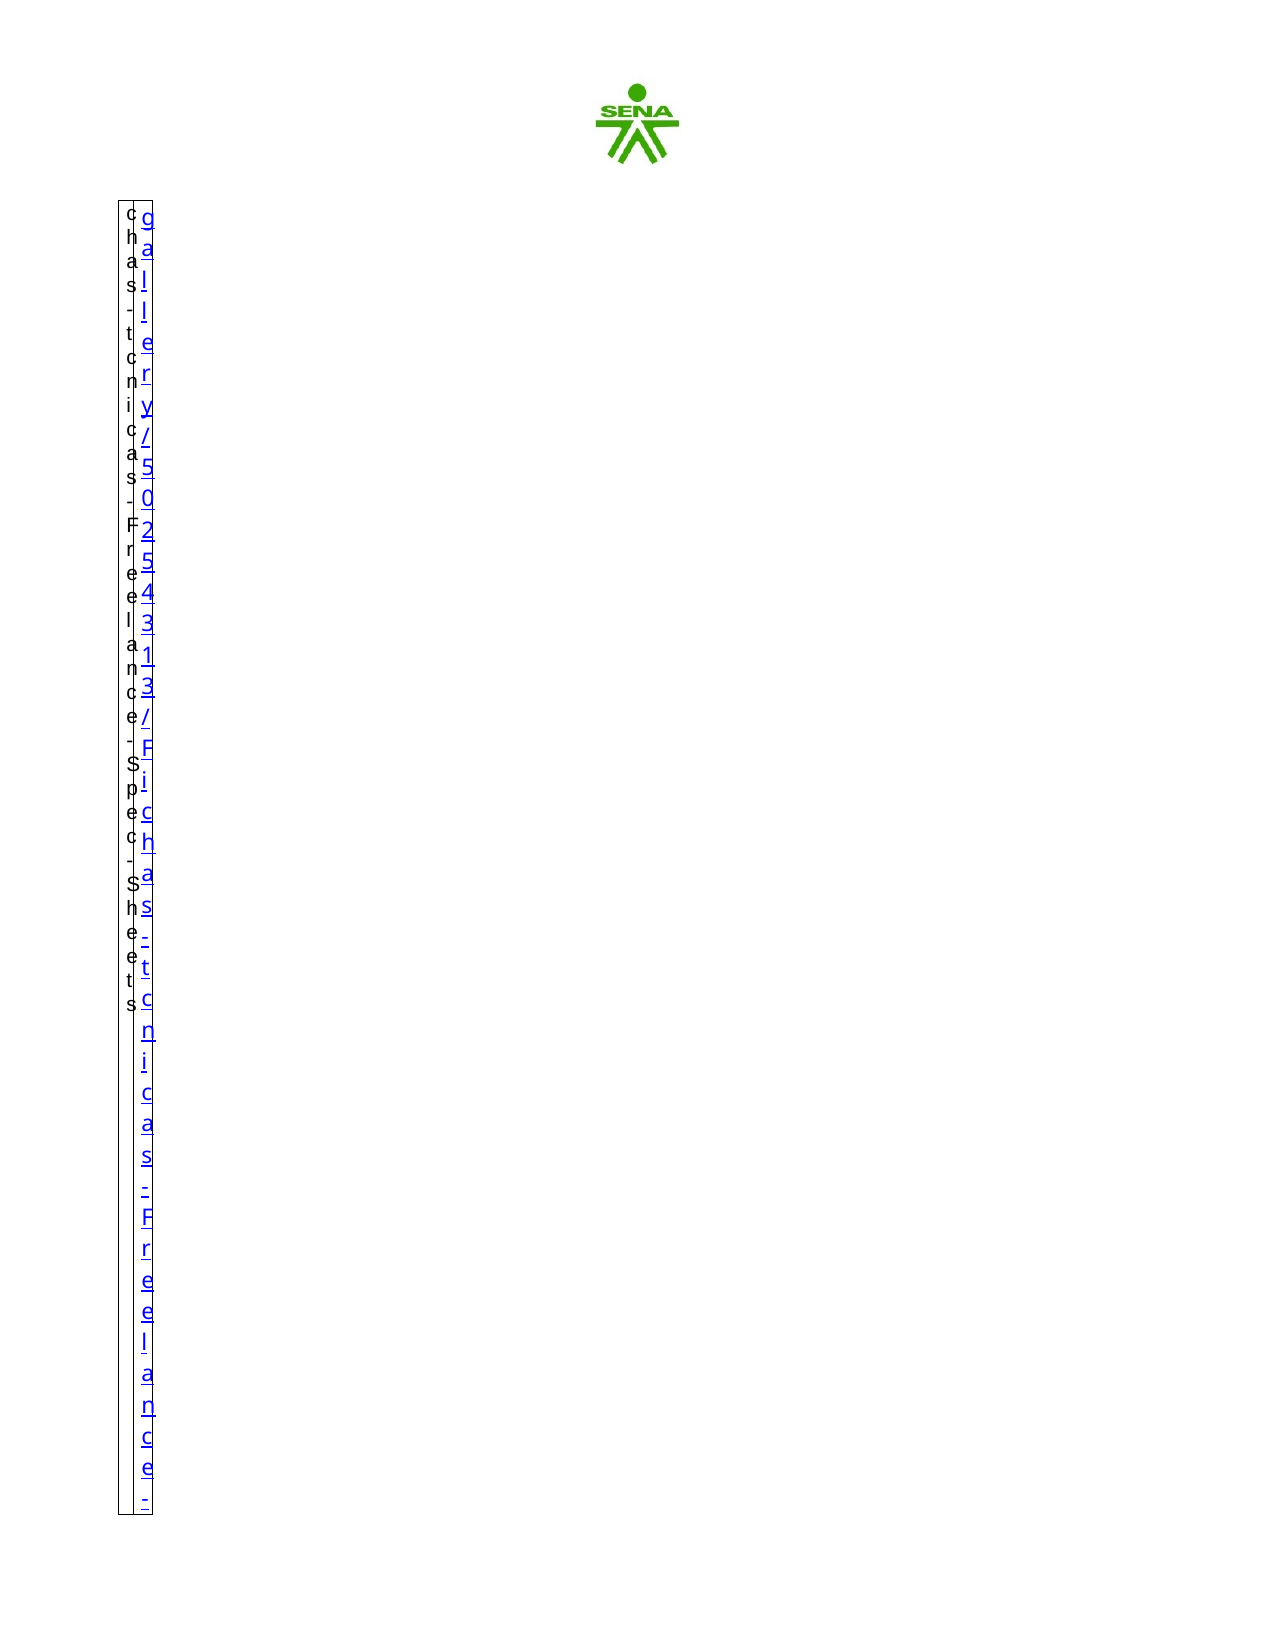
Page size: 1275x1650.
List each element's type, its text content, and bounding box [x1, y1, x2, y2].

table_cell Lara, V. (2017). Fichas técnicas Freelance. https://www.behance.net/gallery/50254313/Fichas-tcnicas-Freelance-Spec-Sheets?locale=cs_CZ [134, 201, 152, 1513]
table_cell Lara, V. (2017). Fichas técnicas Freelance. https://www.behance.net/gallery/50254313/Fichas-tcnicas-Freelance-Spec-Sheets [119, 201, 133, 1513]
picture [591, 75, 684, 174]
